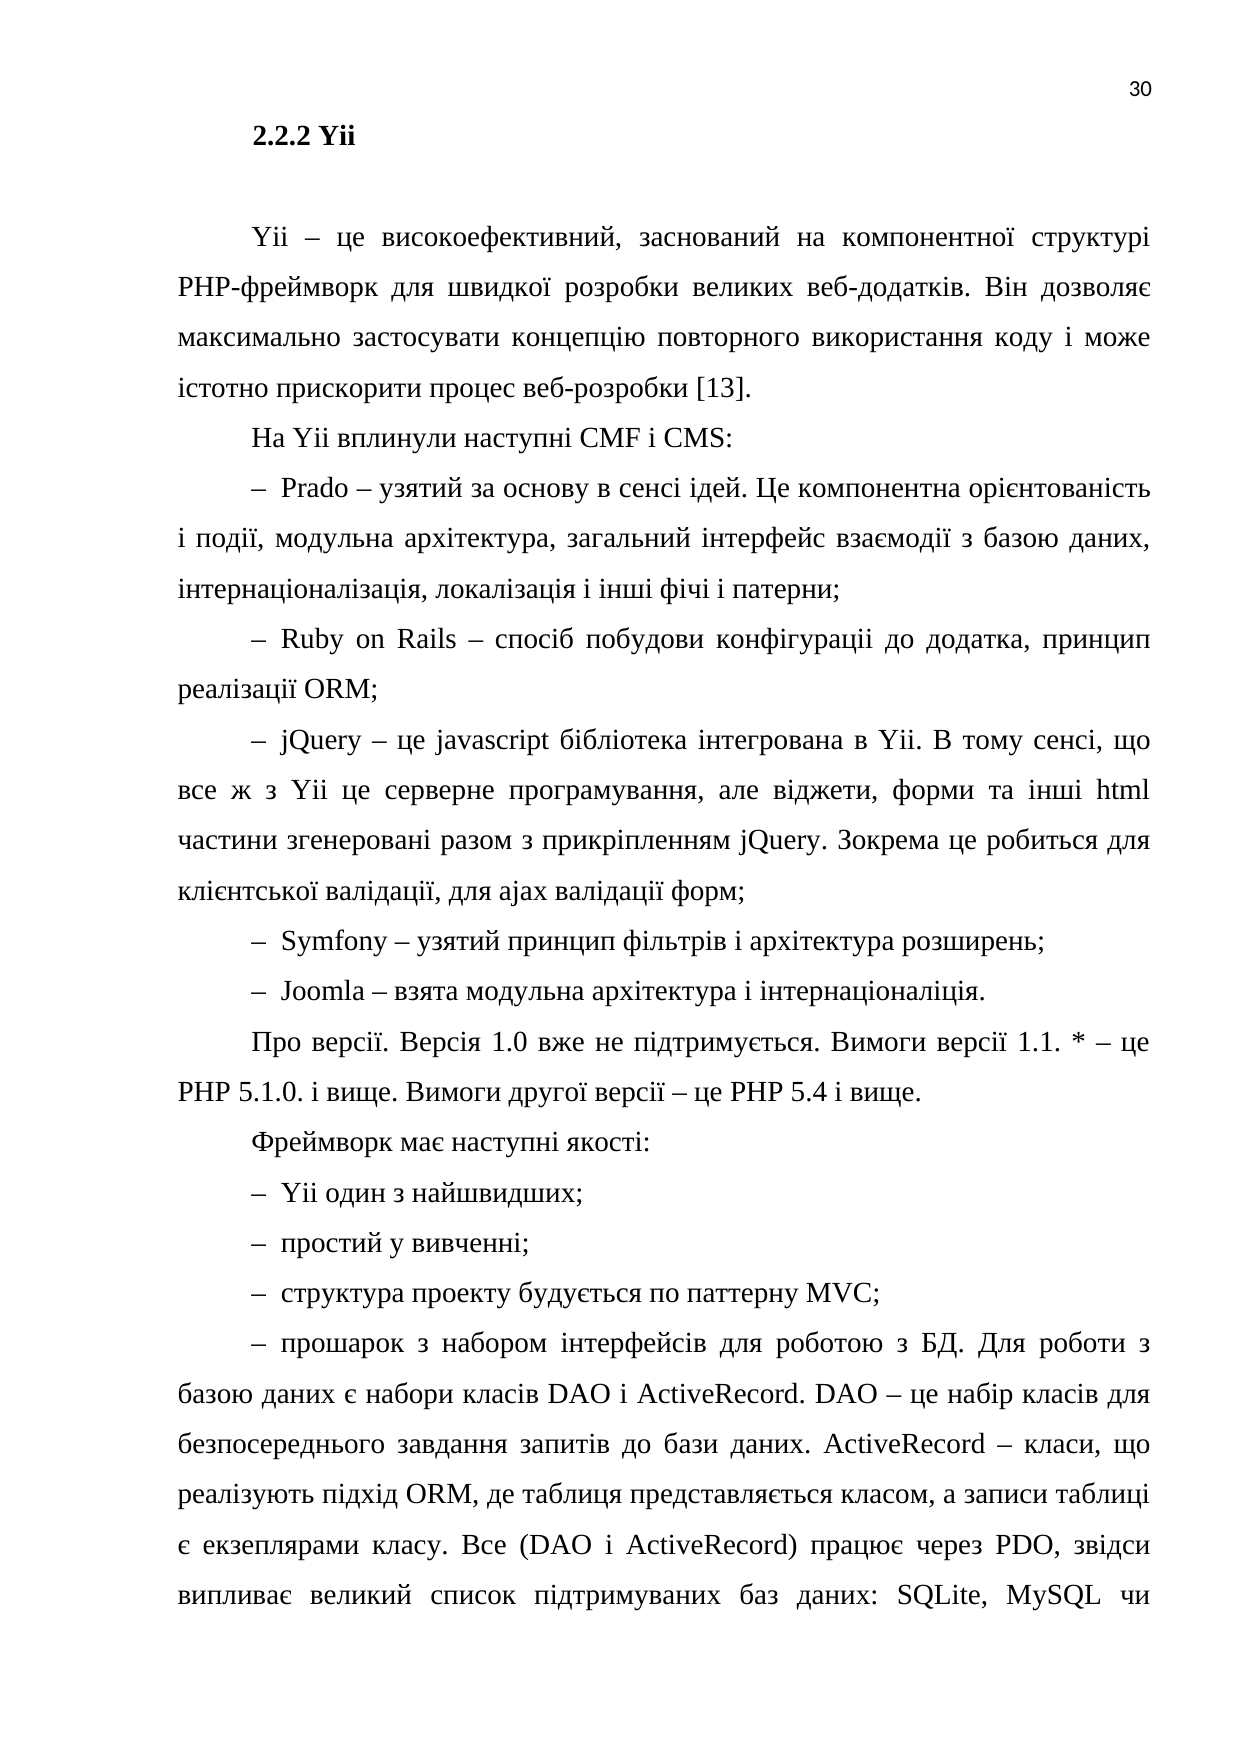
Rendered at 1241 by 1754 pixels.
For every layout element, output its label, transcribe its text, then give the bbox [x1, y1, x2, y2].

text На Yii вплинули наступні CMF і CMS: [177, 420, 1152, 453]
list jQuery – це javascript бібліотека інтегрована в Yii. В тому сенсі, що все ж з Yii це серверне програмування, але віджети, форми та інші html частини згенеровані разом з прикріпленням jQuery. Зокрема це робиться для клієнтської валідації, для ajax валідації форм; [177, 722, 1152, 906]
list Yii один з найшвидших; [177, 1175, 1152, 1208]
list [177, 1326, 1152, 1611]
list Joomla – взята модульна архітектура і інтернаціоналіція. [177, 973, 1152, 1007]
text Фреймворк має наступні якості: [177, 1124, 1152, 1158]
list Ruby on Rails – спосіб побудови конфігураціі до додатка, принцип реалізації ORM; [177, 621, 1152, 705]
list структура проекту будується по паттерну MVC; [177, 1275, 1152, 1309]
list простий у вивченні; [177, 1225, 1152, 1258]
text Про версії. Версія 1.0 вже не підтримується. Вимоги версії 1.1. * – це PHP 5.1.0. і вище. Вимоги другої версії – це PHP 5.4 і вище. [177, 1024, 1152, 1108]
list Prado – узятий за основу в сенсі ідей. Це компонентна орієнтованість і події, модульна архітектура, загальний інтерфейс взаємодії з базою даних, інтернаціоналізація, локалізація і інші фічі і патерни; [177, 470, 1152, 604]
text Yii – це високоефективний, заснований на компонентної структурі PHP-фреймворк для швидкої розробки великих веб-додатків. Він дозволяє максимально застосувати концепцію повторного використання коду і може істотно прискорити процес веб-розробки [13]. [177, 219, 1152, 403]
subtitle 2.2.2 Yii [177, 118, 1152, 152]
list Symfony – узятий принцип фільтрів і архітектура розширень; [177, 923, 1152, 957]
